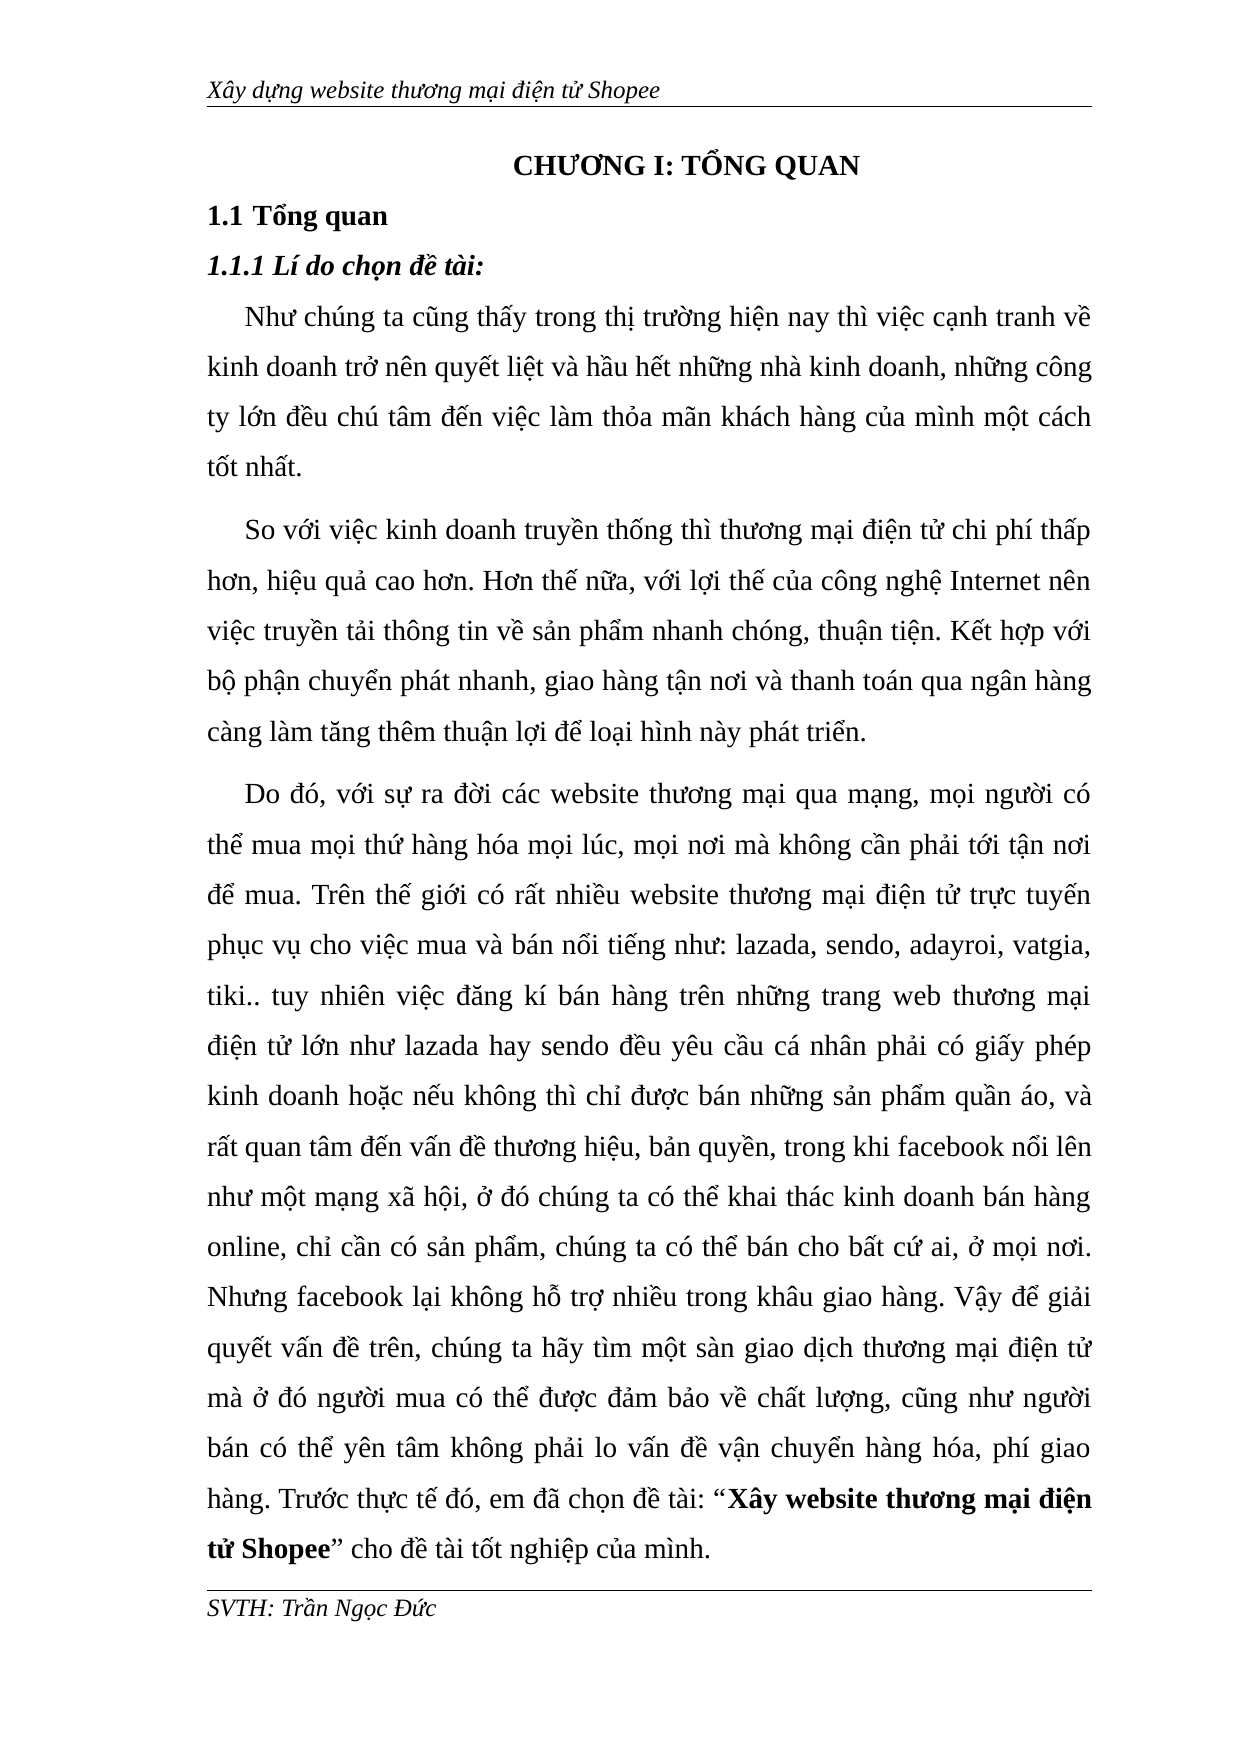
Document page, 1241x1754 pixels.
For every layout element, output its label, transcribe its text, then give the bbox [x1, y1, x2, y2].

subtitle CHƯƠNG I: TỔNG QUAN [207, 148, 1092, 181]
text Như chúng ta cũng thấy trong thị trường hiện nay thì việc cạnh tranh về kinh doanh trở nên quyết liệt và hầu hết những nhà kinh doanh, những công ty lớn đều chú tâm đến việc làm thỏa mãn khách hàng của mình một cách tốt nhất. [207, 299, 1092, 483]
text Do đó, với sự ra đời các website thương mại qua mạng, mọi người có thể mua mọi thứ hàng hóa mọi lúc, mọi nơi mà không cần phải tới tận nơi để mua. Trên thế giới có rất nhiều website thương mại điện tử trực tuyến phục vụ cho việc mua và bán nổi tiếng như: lazada, sendo, adayroi, vatgia, tiki.. tuy nhiên việc đăng kí bán hàng trên những trang web thương mại điện tử lớn như lazada hay sendo đều yêu cầu cá nhân phải có giấy phép kinh doanh hoặc nếu không thì chỉ được bán những sản phẩm quần áo, và rất quan tâm đến vấn đề thương hiệu, bản quyền, trong khi facebook nổi lên như một mạng xã hội, ở đó chúng ta có thể khai thác kinh doanh bán hàng online, chỉ cần có sản phẩm, chúng ta có thể bán cho bất cứ ai, ở mọi nơi. Nhưng facebook lại không hỗ trợ nhiều trong khâu giao hàng. Vậy để giải quyết vấn đề trên, chúng ta hãy tìm một sàn giao dịch thương mại điện tử mà ở đó người mua có thể được đảm bảo về chất lượng, cũng như người bán có thể yên tâm không phải lo vấn đề vận chuyển hàng hóa, phí giao hàng. Trước thực tế đó, em đã chọn đề tài: “Xây website thương mại điện tử Shopee” cho đề tài tốt nghiệp của mình. [207, 776, 1092, 1565]
text So với việc kinh doanh truyền thống thì thương mại điện tử chi phí thấp hơn, hiệu quả cao hơn. Hơn thế nữa, với lợi thế của công nghệ Internet nên việc truyền tải thông tin về sản phẩm nhanh chóng, thuận tiện. Kết hợp với bộ phận chuyển phát nhanh, giao hàng tận nơi và thanh toán qua ngân hàng càng làm tăng thêm thuận lợi để loại hình này phát triển. [207, 512, 1092, 747]
list Tổng quan [207, 198, 1092, 232]
text 1.1.1 Lí do chọn đề tài: [169, 248, 1092, 282]
